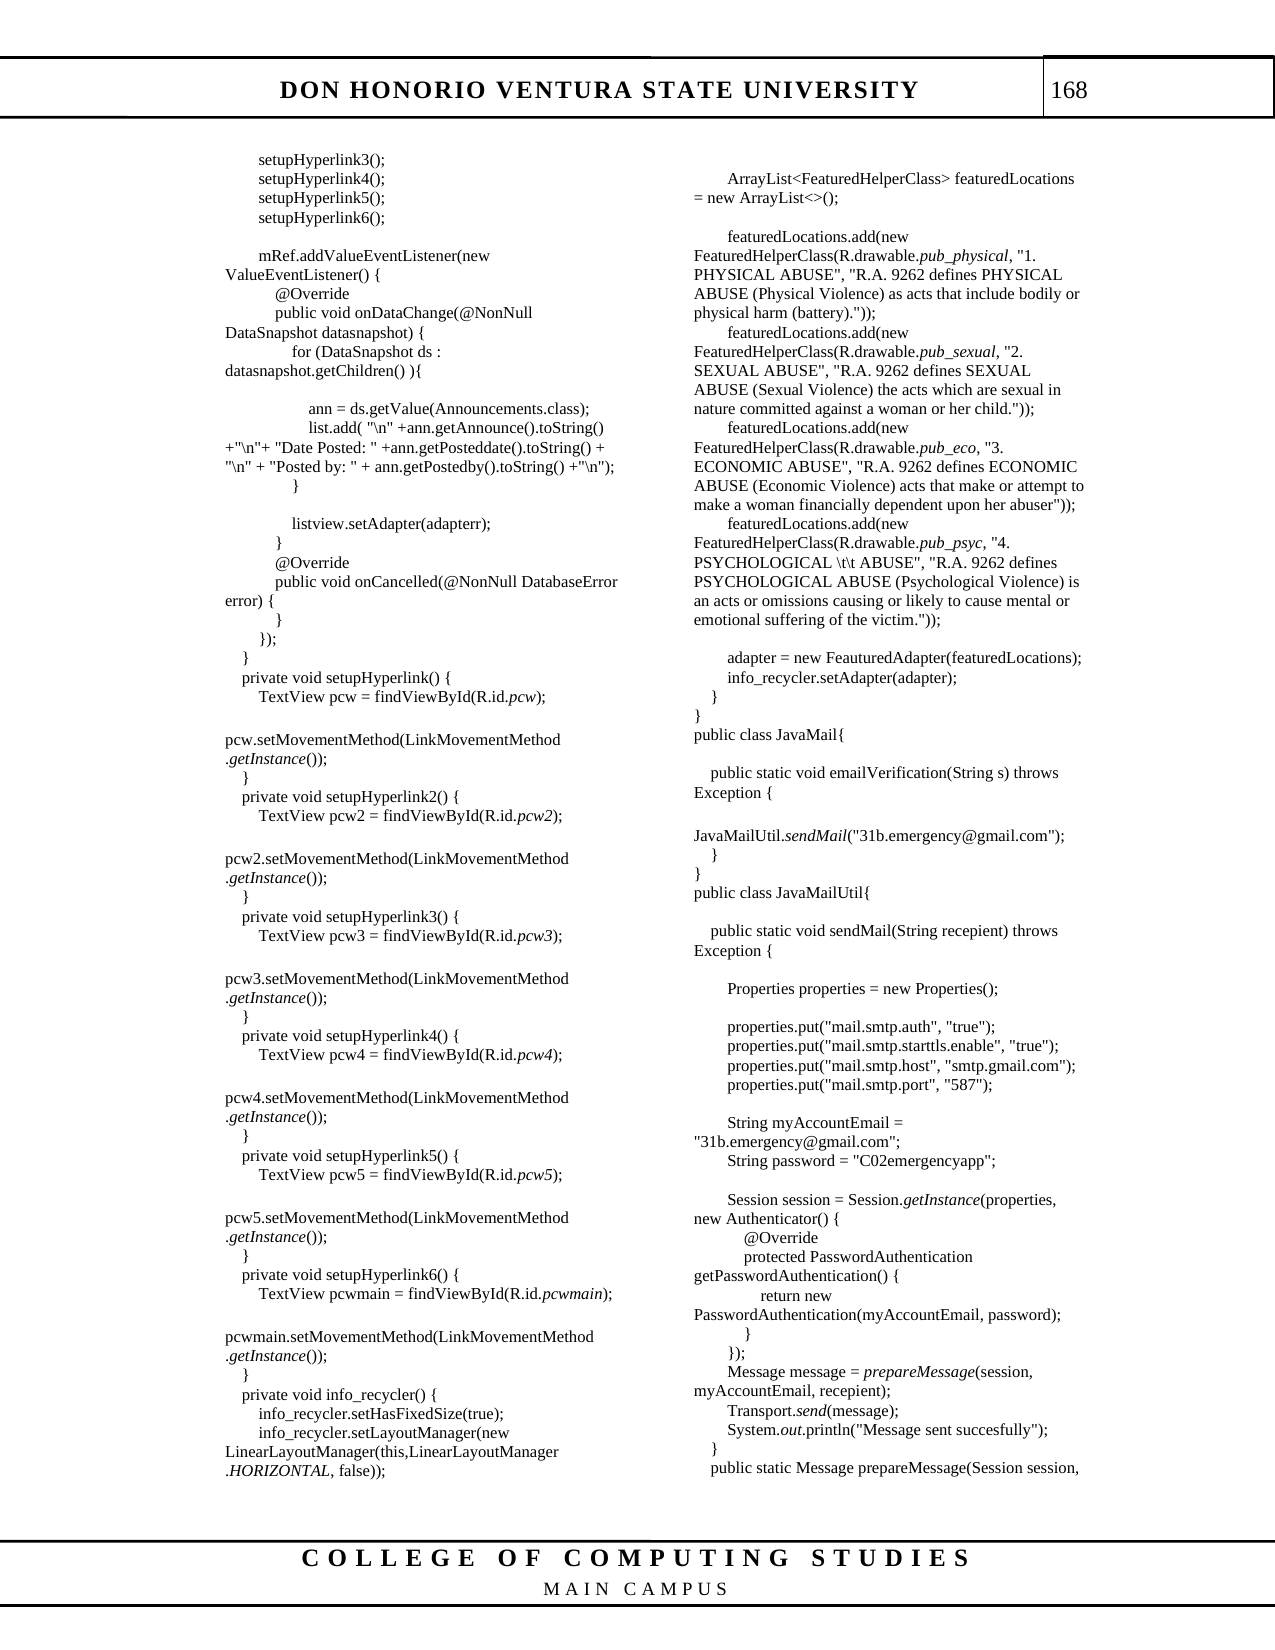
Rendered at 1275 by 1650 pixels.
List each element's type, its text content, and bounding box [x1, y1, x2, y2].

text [694, 150, 1087, 883]
